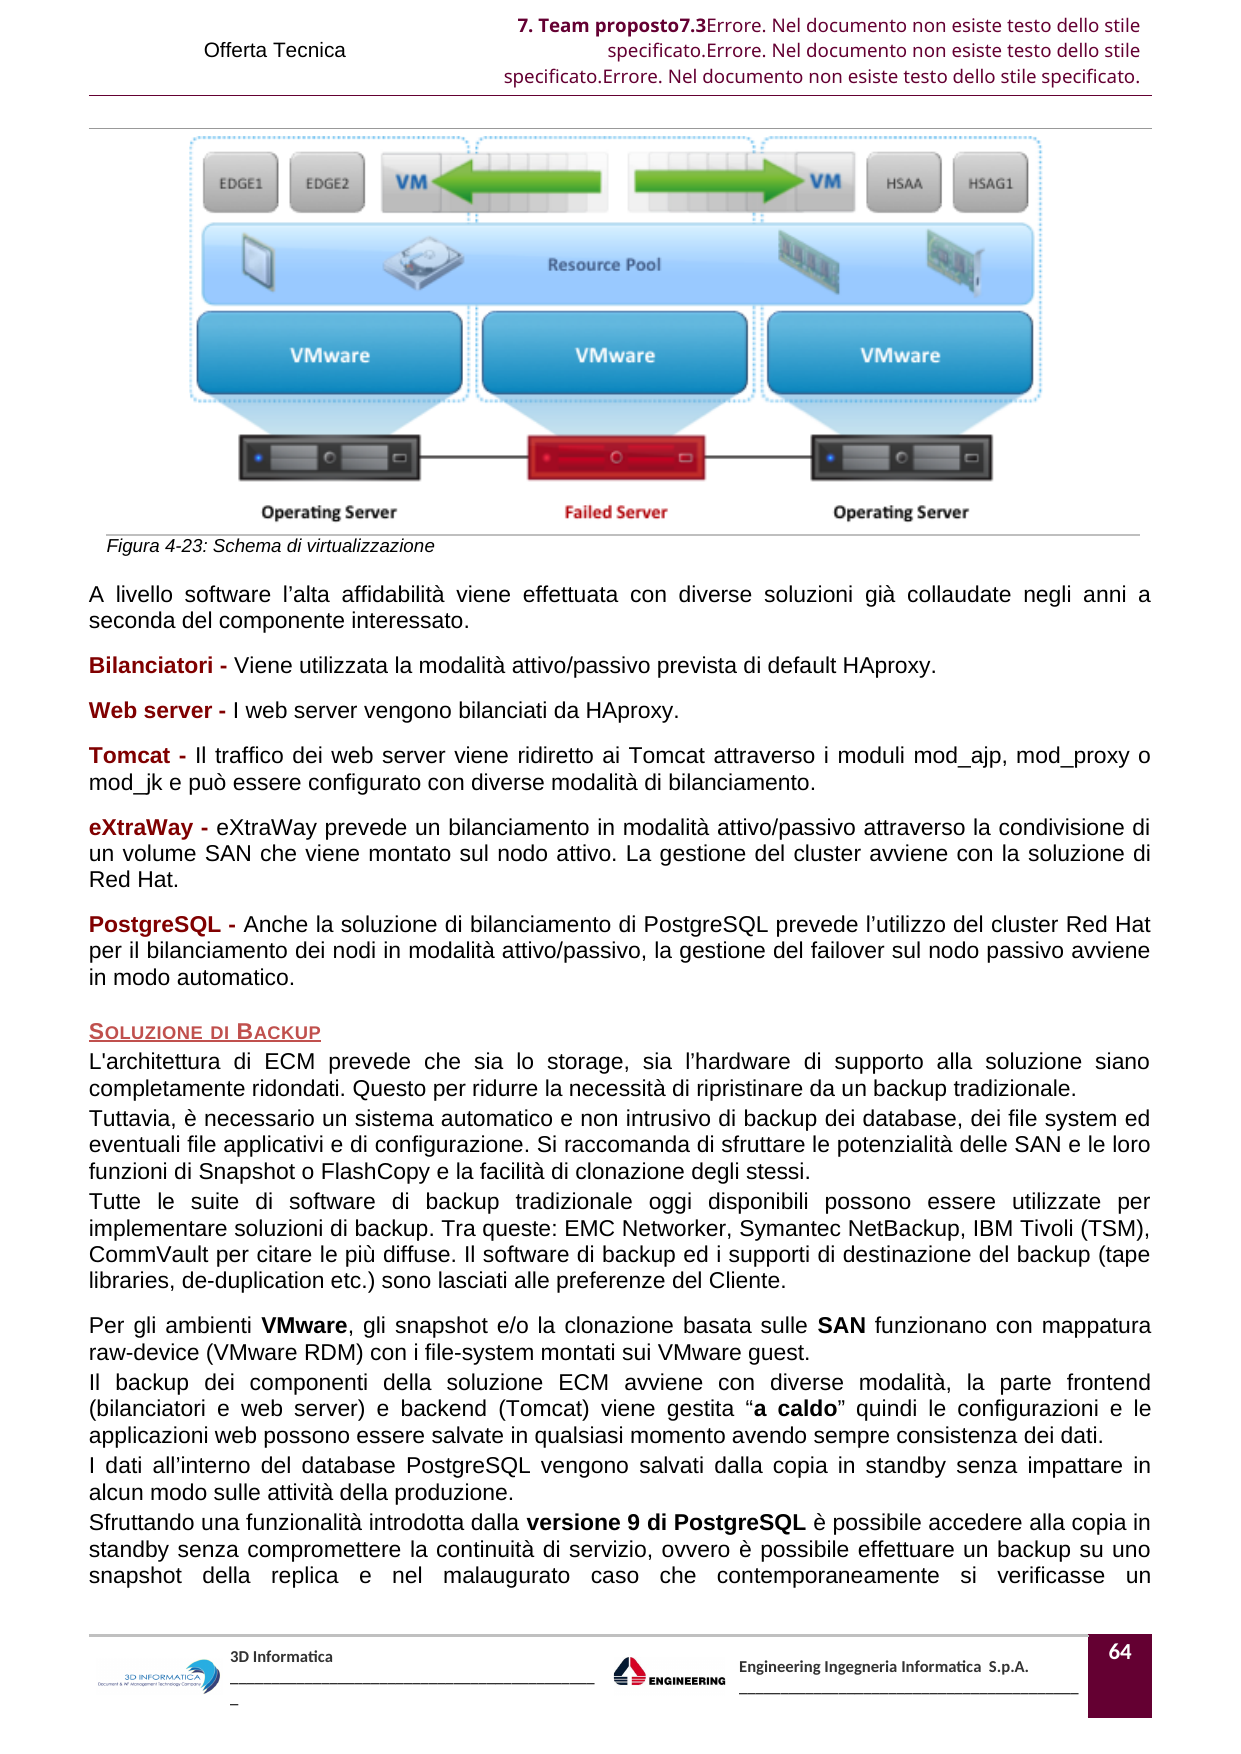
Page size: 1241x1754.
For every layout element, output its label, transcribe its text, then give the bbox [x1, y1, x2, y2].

text Soluzione di Backup [89, 1018, 1152, 1044]
text Bilanciatori - Viene utilizzata la modalità attivo/passivo prevista di default HAproxy. [89, 652, 1152, 679]
picture [613, 1657, 726, 1696]
text PostgreSQL - Anche la soluzione di bilanciamento di PostgreSQL prevede l’utilizzo del cluster Red Hat per il bilanciamento dei nodi in modalità attivo/passivo, la gestione del failover sul nodo passivo avviene in modo automatico. [89, 911, 1152, 990]
text Tuttavia, è necessario un sistema automatico e non intrusivo di backup dei database, dei file system ed eventuali file applicativi e di configurazione. Si raccomanda di sfruttare le potenzialità delle SAN e le loro funzioni di Snapshot o FlashCopy e la facilità di clonazione degli stessi. [89, 1105, 1152, 1184]
text Il backup dei componenti della soluzione ECM avviene con diverse modalità, la parte frontend (bilanciatori e web server) e backend (Tomcat) viene gestita “a caldo” quindi le configurazioni e le applicazioni web possono essere salvate in qualsiasi momento avendo sempre consistenza dei dati. [89, 1369, 1152, 1448]
text Web server - I web server vengono bilanciati da HAproxy. [89, 697, 1152, 724]
picture [96, 1658, 223, 1695]
text Tutte le suite di software di backup tradizionale oggi disponibili possono essere utilizzate per implementare soluzioni di backup. Tra queste: EMC Networker, Symantec NetBackup, IBM Tivoli (TSM), CommVault per citare le più diffuse. Il software di backup ed i supporti di destinazione del backup (tape libraries, de-duplication etc.) sono lasciati alle preferenze del Cliente. [89, 1188, 1152, 1294]
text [89, 1509, 1152, 1588]
text L'architettura di ECM prevede che sia lo storage, sia l’hardware di supporto alla soluzione siano completamente ridondati. Questo per ridurre la necessità di ripristinare da un backup tradizionale. [89, 1048, 1152, 1101]
text I dati all’interno del database PostgreSQL vengono salvati dalla copia in standby senza impattare in alcun modo sulle attività della produzione. [89, 1452, 1152, 1505]
text eXtraWay - eXtraWay prevede un bilanciamento in modalità attivo/passivo attraverso la condivisione di un volume SAN che viene montato sul nodo attivo. La gestione del cluster avviene con la soluzione di Red Hat. [89, 813, 1152, 892]
text Per gli ambienti VMware, gli snapshot e/o la clonazione basata sulle SAN funzionano con mappatura raw-device (VMware RDM) con i file-system montati sui VMware guest. [89, 1312, 1152, 1365]
text Tomcat - Il traffico dei web server viene ridiretto ai Tomcat attraverso i moduli mod_ajp, mod_proxy o mod_jk e può essere configurato con diverse modalità di bilanciamento. [89, 742, 1152, 795]
picture [189, 136, 1051, 530]
text A livello software l’alta affidabilità viene effettuata con diverse soluzioni già collaudate negli anni a seconda del componente interessato. [89, 581, 1152, 634]
